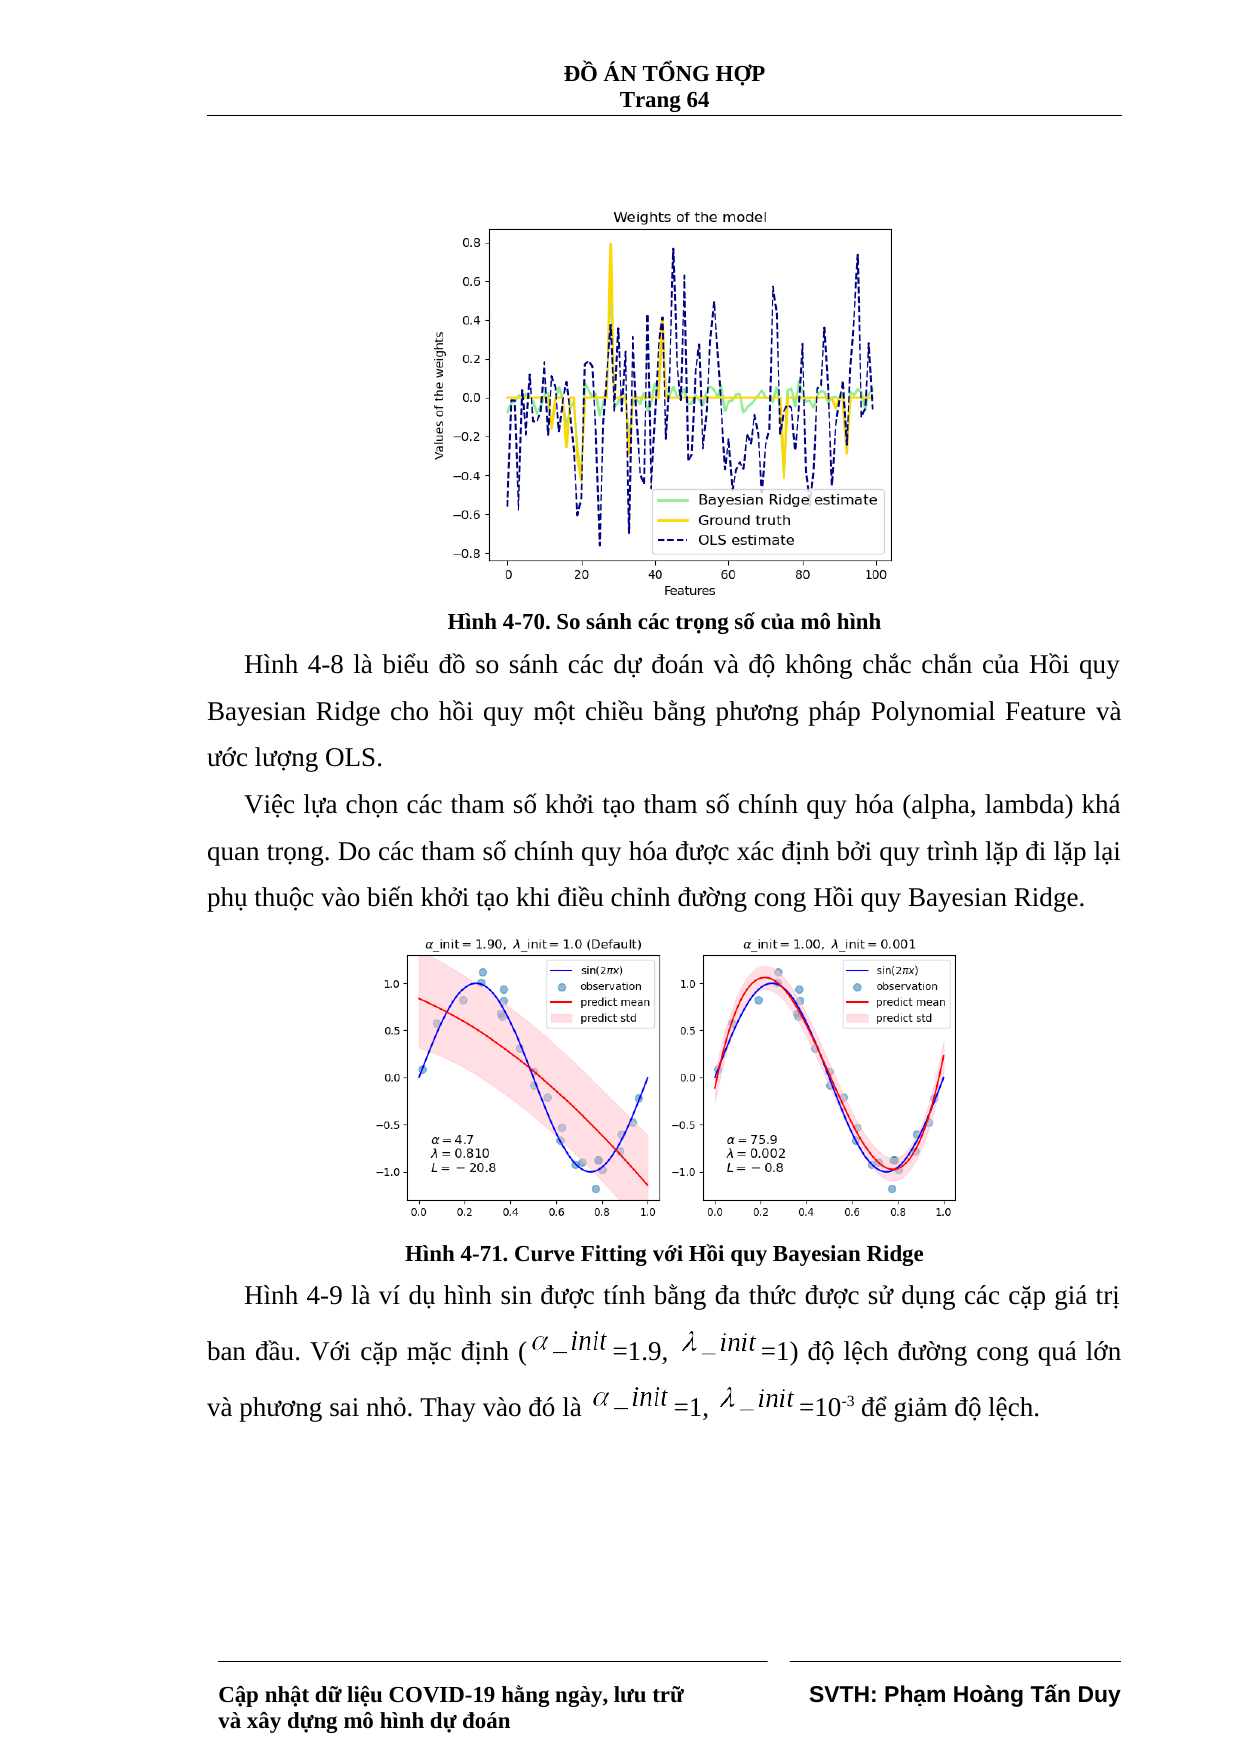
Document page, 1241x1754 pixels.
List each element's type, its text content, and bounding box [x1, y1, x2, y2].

text Hình 4-8. So sánh các trọng số của mô hình [207, 608, 1122, 635]
text Việc lựa chọn các tham số khởi tạo tham số chính quy hóa (alpha, lambda) khá quan trọng. Do các tham số chính quy hóa được xác định bởi quy trình lặp đi lặp lại phụ thuộc vào biến khởi tạo khi điều chỉnh đường cong Hồi quy Bayesian Ridge. [207, 788, 1122, 912]
text Hình 4-9. Curve Fitting với Hồi quy Bayesian Ridge [207, 1240, 1122, 1266]
picture [431, 206, 898, 598]
text Hình 4-9 là ví dụ hình sin được tính bằng đa thức được sử dụng các cặp giá trị ban đầu. Với cặp mặc định (=1.9, =1) độ lệch đường cong quá lớn và phương sai nhỏ. Thay vào đó là =1, =10-3 để giảm độ lệch. [207, 1279, 1122, 1422]
text Hình 4-8 là biểu đồ so sánh các dự đoán và độ không chắc chắn của Hồi quy Bayesian Ridge cho hồi quy một chiều bằng phương pháp Polynomial Feature và ước lượng OLS. [207, 648, 1122, 772]
picture [363, 927, 966, 1229]
